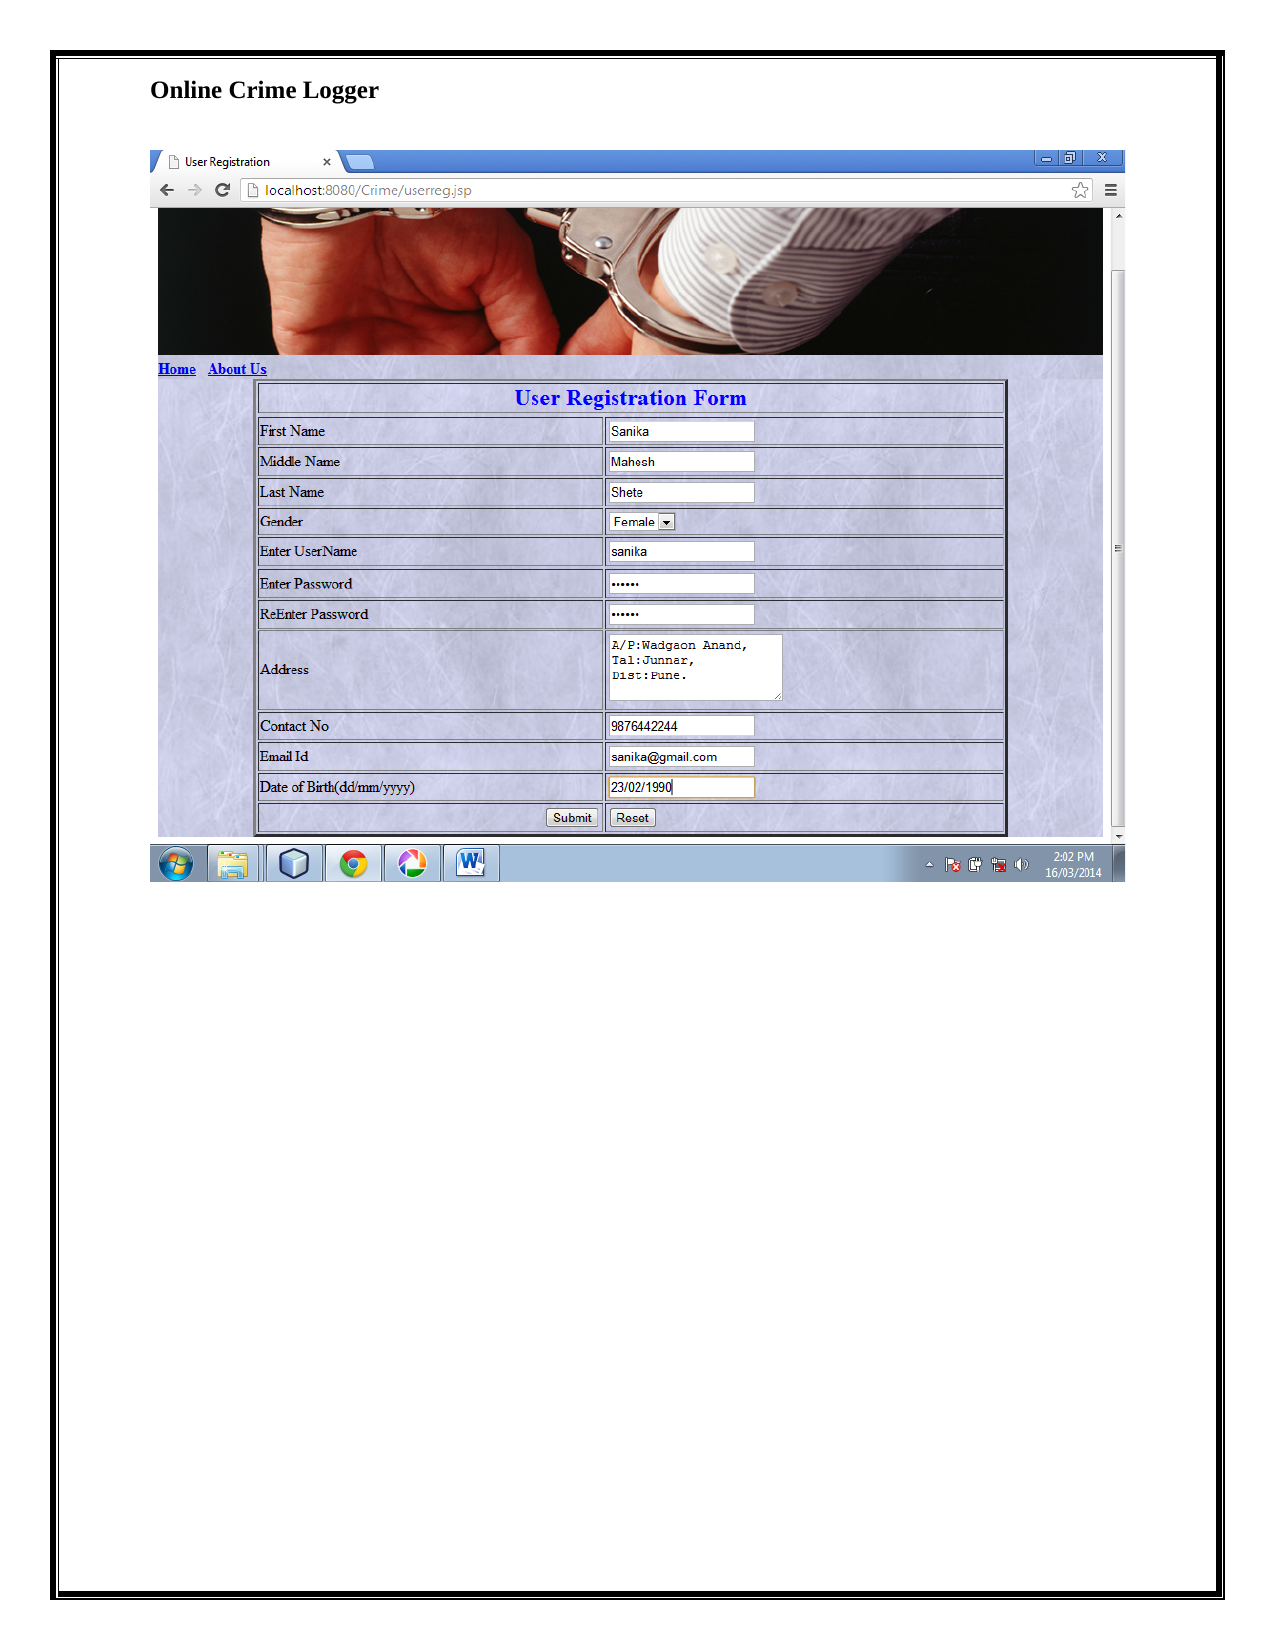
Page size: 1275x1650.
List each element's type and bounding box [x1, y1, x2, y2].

picture [150, 150, 1125, 882]
